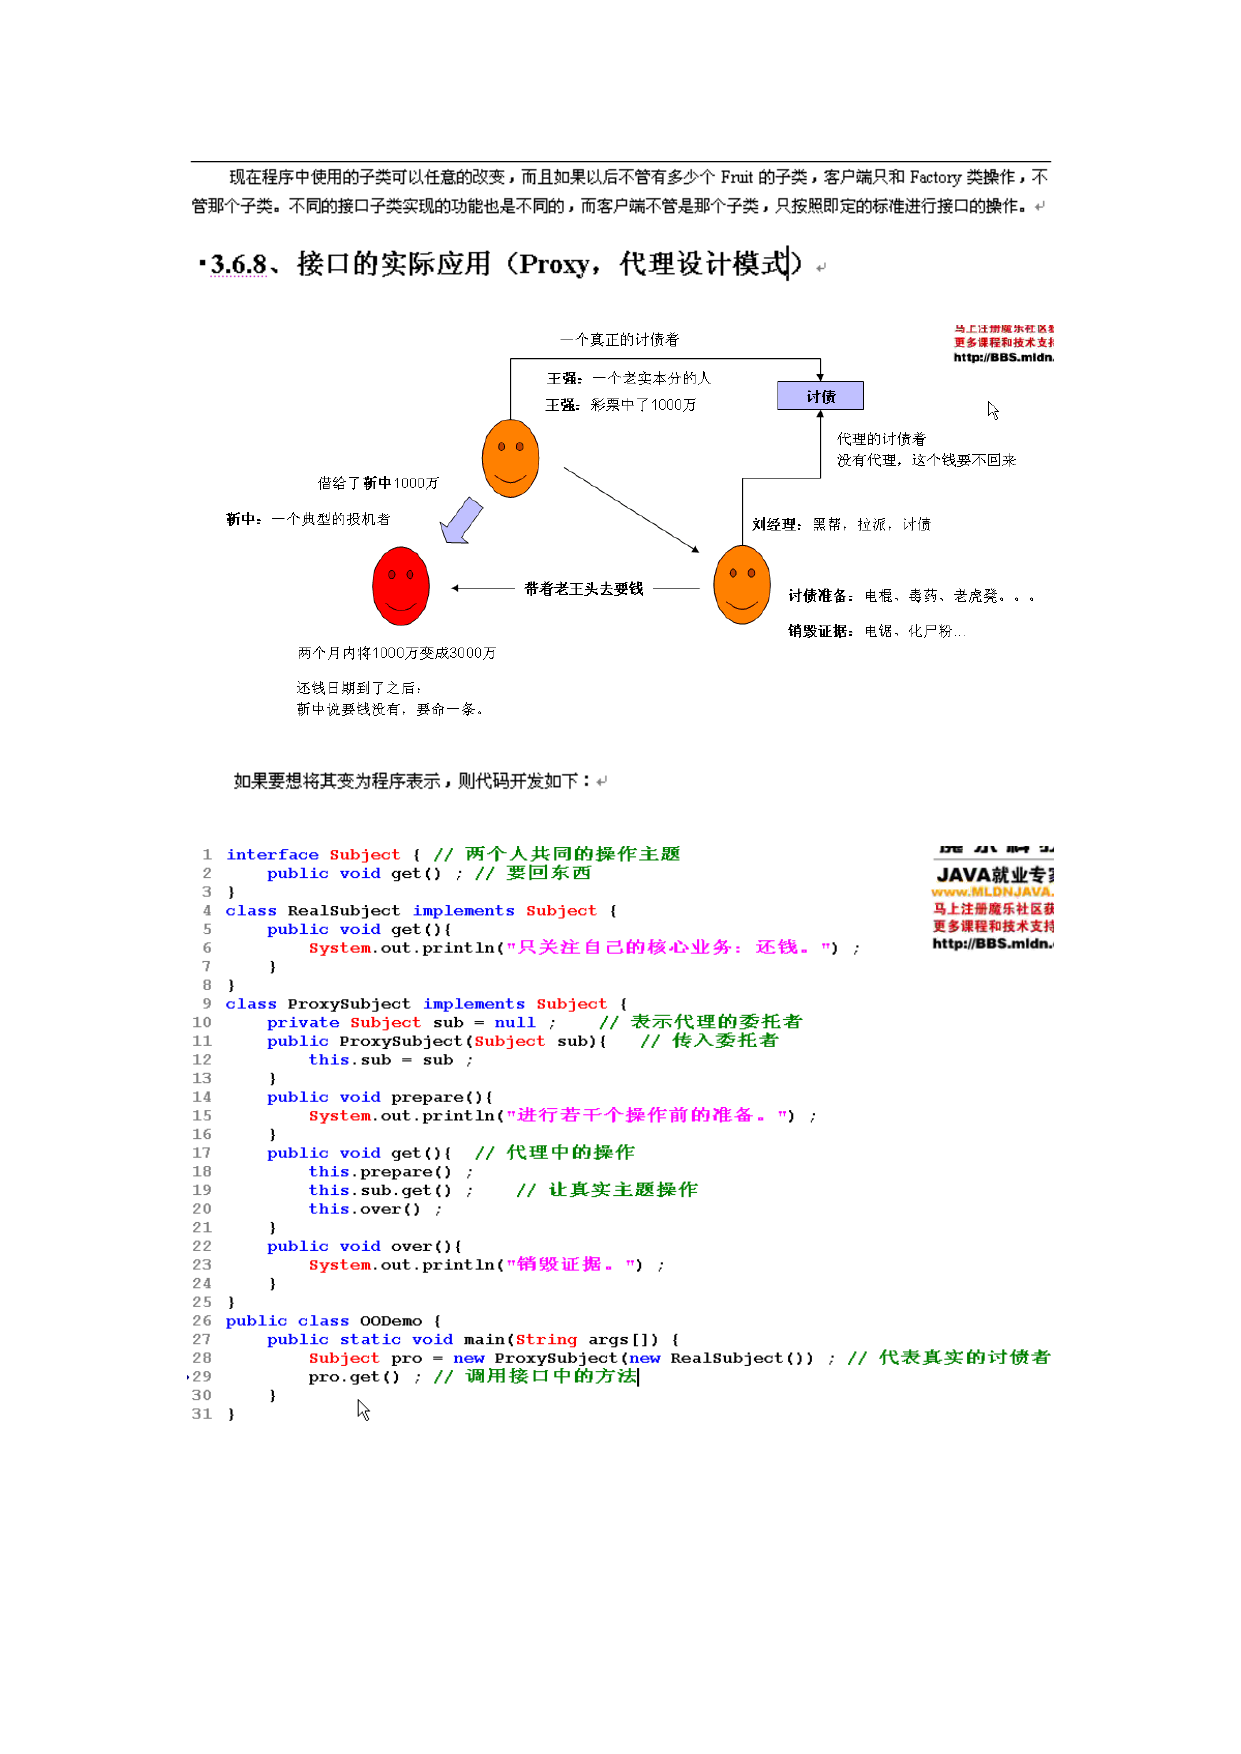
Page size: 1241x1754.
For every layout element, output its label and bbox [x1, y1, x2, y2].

picture [187, 161, 1054, 219]
picture [187, 764, 1054, 795]
picture [187, 243, 1054, 289]
picture [187, 325, 1054, 721]
picture [187, 846, 1054, 1425]
